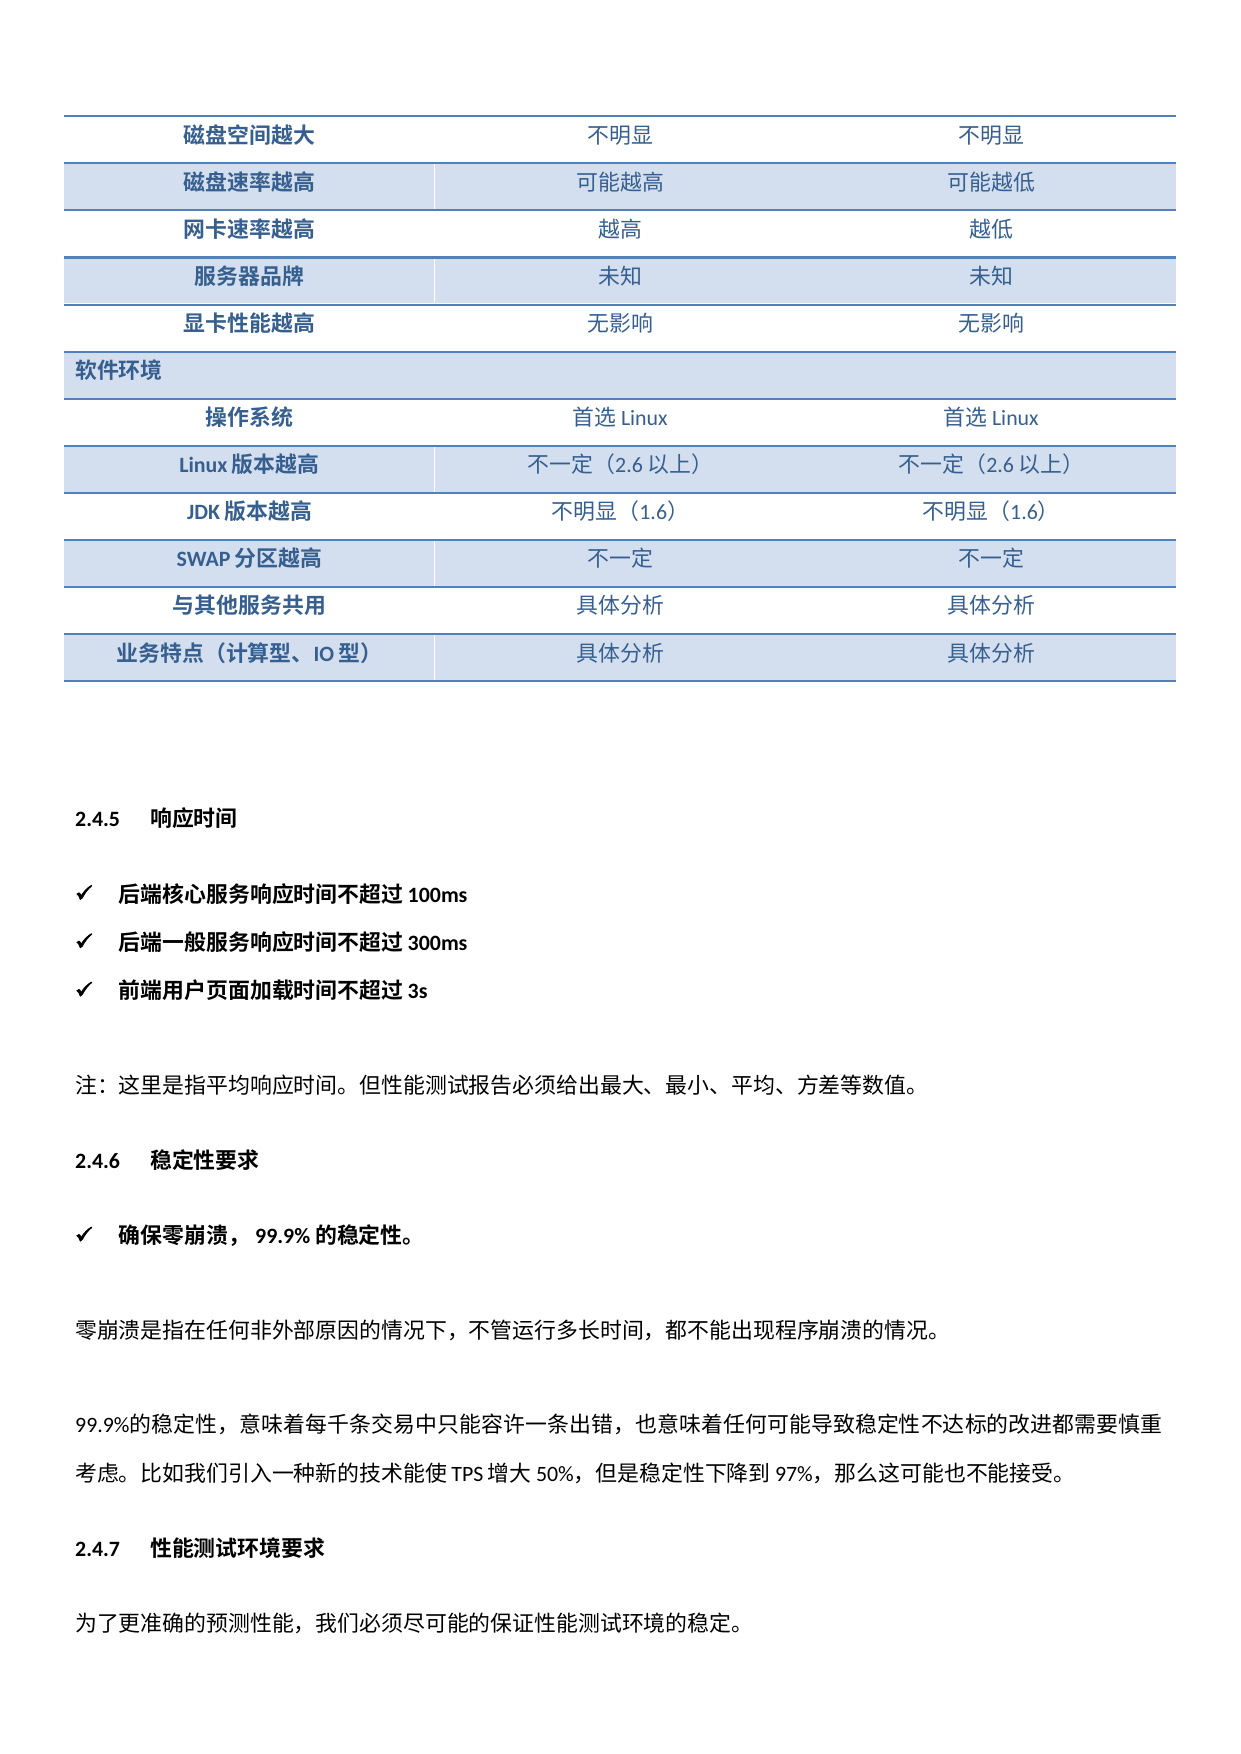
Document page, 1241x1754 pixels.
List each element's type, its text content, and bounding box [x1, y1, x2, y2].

table_cell 具体分析 [806, 635, 1176, 680]
table_cell 未知 [806, 259, 1176, 303]
table_cell 不一定 [435, 541, 806, 586]
table_cell 具体分析 [806, 588, 1176, 633]
subtitle 性能测试环境要求 [75, 1531, 1165, 1563]
table_cell JDK版本越高 [64, 494, 434, 539]
table_cell 显卡性能越高 [64, 306, 434, 351]
table_cell 不一定（2.6以上） [435, 447, 806, 492]
subtitle 响应时间 [75, 801, 1165, 833]
table_cell 无影响 [806, 306, 1176, 351]
table_cell 首选Linux [806, 400, 1176, 445]
subtitle 稳定性要求 [75, 1143, 1165, 1175]
table_cell 首选Linux [435, 400, 806, 445]
table_cell 不明显（1.6） [806, 494, 1176, 539]
table_cell 不明显（1.6） [435, 494, 806, 539]
text 零崩溃是指在任何非外部原因的情况下，不管运行多长时间，都不能出现程序崩溃的情况。 [75, 1312, 1165, 1345]
table_cell 磁盘速率越高 [64, 164, 434, 209]
table_cell 越高 [435, 211, 806, 256]
text 为了更准确的预测性能，我们必须尽可能的保证性能测试环境的稳定。 [75, 1606, 1165, 1638]
table_cell 具体分析 [435, 588, 806, 633]
list 后端一般服务响应时间不超过300ms [75, 925, 1165, 957]
table_cell 具体分析 [435, 635, 806, 680]
table_cell 软件环境 [64, 353, 1176, 398]
table_cell 操作系统 [64, 400, 434, 445]
list 确保零崩溃， 99.9% 的稳定性。 [75, 1218, 1165, 1251]
table_cell 不明显 [806, 117, 1176, 162]
table_cell 服务器品牌 [64, 259, 434, 303]
table_cell 可能越高 [435, 164, 806, 209]
table_cell 可能越低 [806, 164, 1176, 209]
table_cell Linux版本越高 [64, 447, 434, 492]
table_cell 业务特点（计算型、IO型） [64, 635, 434, 680]
table_cell 未知 [435, 259, 806, 303]
list 前端用户页面加载时间不超过3s [75, 973, 1165, 1006]
table_cell 不明显 [435, 117, 806, 162]
list 后端核心服务响应时间不超过100ms [75, 876, 1165, 909]
table_cell 网卡速率越高 [64, 211, 434, 256]
table_cell 与其他服务共用 [64, 588, 434, 633]
text 99.9%的稳定性，意味着每千条交易中只能容许一条出错，也意味着任何可能导致稳定性不达标的改进都需要慎重考虑。比如我们引入一种新的技术能使TPS增大50%，但是稳定性下降到97%，那么这可能也不能接受。 [75, 1406, 1165, 1488]
table_cell SWAP分区越高 [64, 541, 434, 586]
text 注：这里是指平均响应时间。但性能测试报告必须给出最大、最小、平均、方差等数值。 [75, 1067, 1165, 1100]
table_cell 越低 [806, 211, 1176, 256]
table_cell 磁盘空间越大 [64, 117, 434, 162]
table_cell 无影响 [435, 306, 806, 351]
table_cell 不一定 [806, 541, 1176, 586]
table_cell 不一定（2.6以上） [806, 447, 1176, 492]
